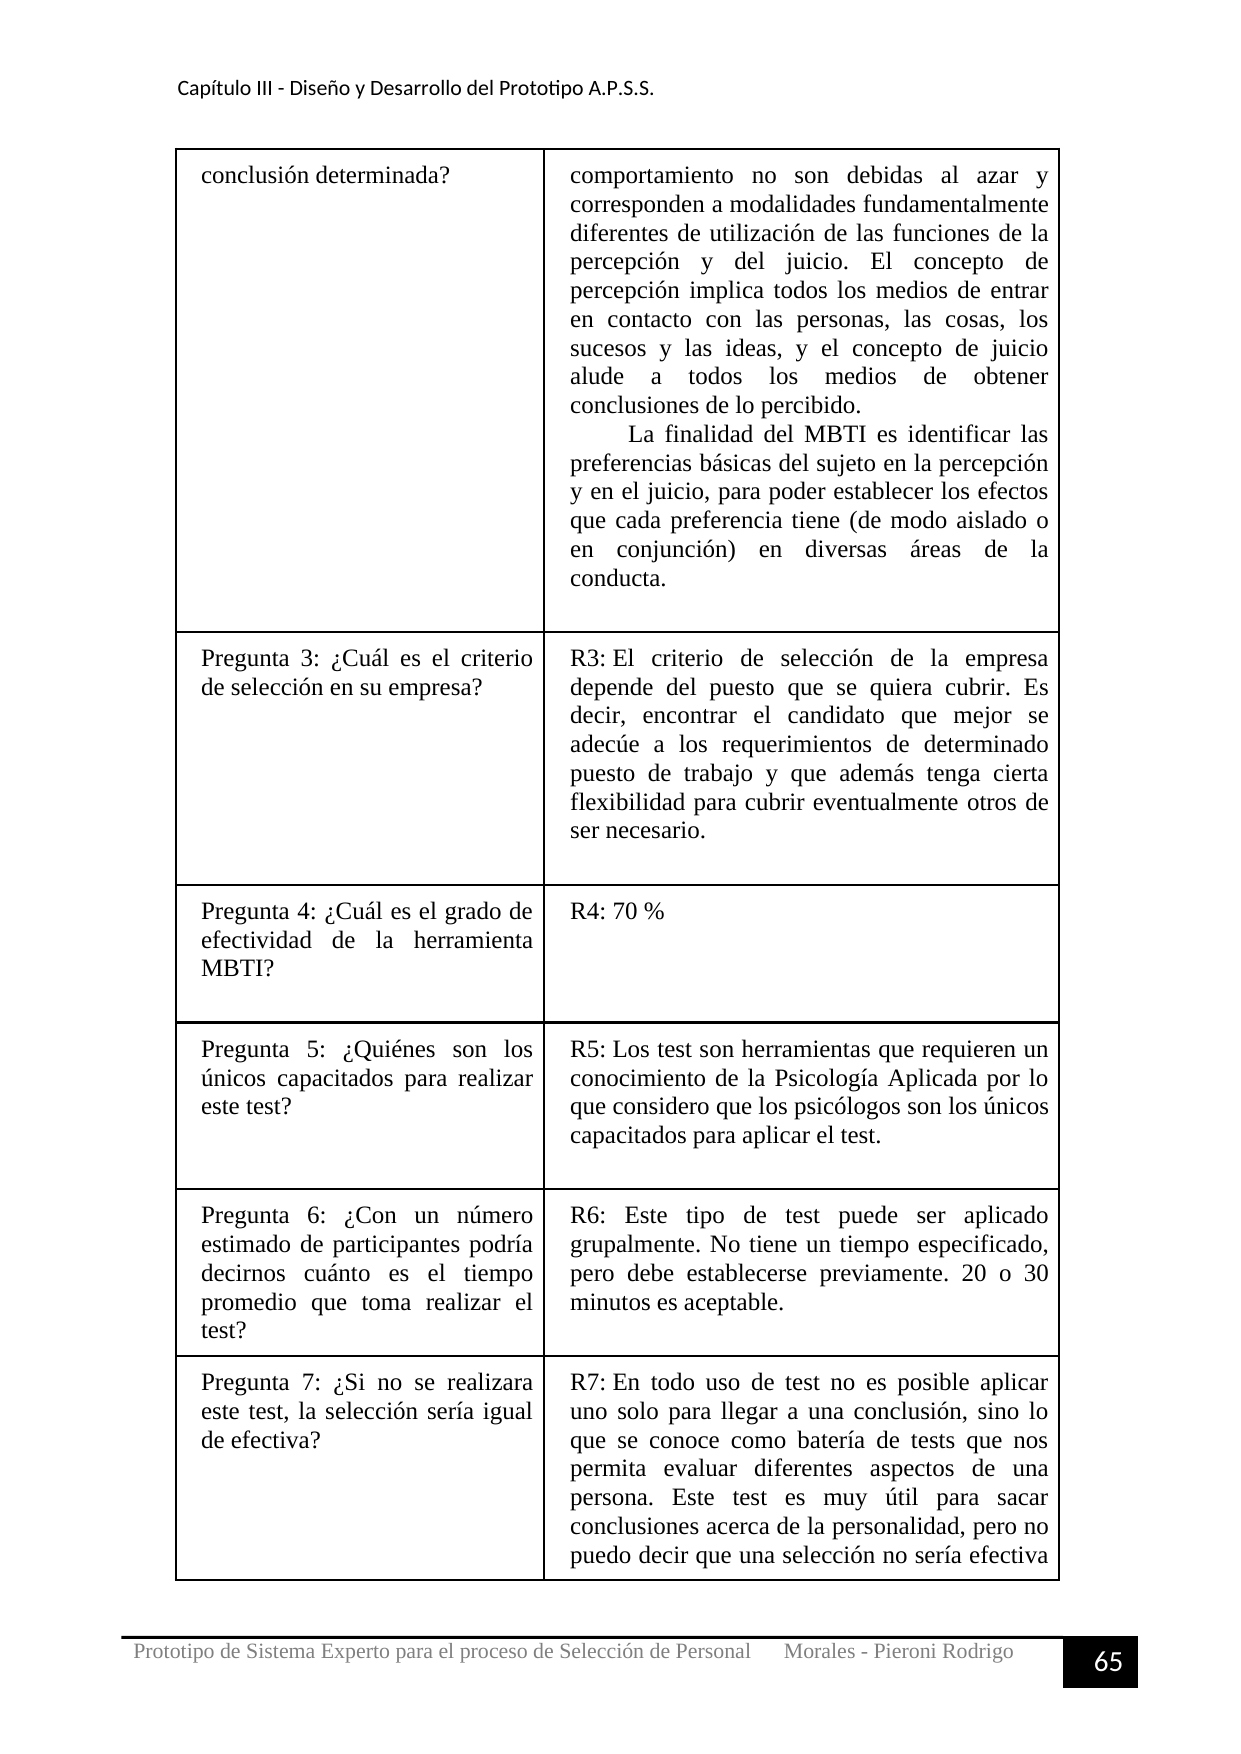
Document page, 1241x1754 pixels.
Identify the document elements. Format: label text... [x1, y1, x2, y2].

table_cell Pregunta 3: ¿Cuál es el criterio de selección en su empresa? [177, 633, 543, 883]
table_cell Pregunta 4: ¿Cuál es el grado de efectividad de la herramienta MBTI? [177, 886, 543, 1021]
table_cell R6: Este tipo de test puede ser aplicado grupalmente. No tiene un tiempo especificado, pero debe establecerse previamente. 20 o 30 minutos es aceptable. [545, 1190, 1058, 1355]
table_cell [545, 150, 1058, 631]
table_cell R5: Los test son herramientas que requieren un conocimiento de la Psicología Aplicada por lo que considero que los psicólogos son los únicos capacitados para aplicar el test. [545, 1024, 1058, 1188]
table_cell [177, 150, 543, 631]
table_cell R4: 70 % [545, 886, 1058, 1021]
table_cell Pregunta 6: ¿Con un número estimado de participantes podría decirnos cuánto es el tiempo promedio que toma realizar el test? [177, 1190, 543, 1355]
table_cell Pregunta 5: ¿Quiénes son los únicos capacitados para realizar este test? [177, 1024, 543, 1188]
table_cell R3: El criterio de selección de la empresa depende del puesto que se quiera cubrir. Es decir, encontrar el candidato que mejor se adecúe a los requerimientos de determinado puesto de trabajo y que además tenga cierta flexibilidad para cubrir eventualmente otros de ser necesario. [545, 633, 1058, 883]
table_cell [545, 1357, 1058, 1579]
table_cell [177, 1357, 543, 1579]
